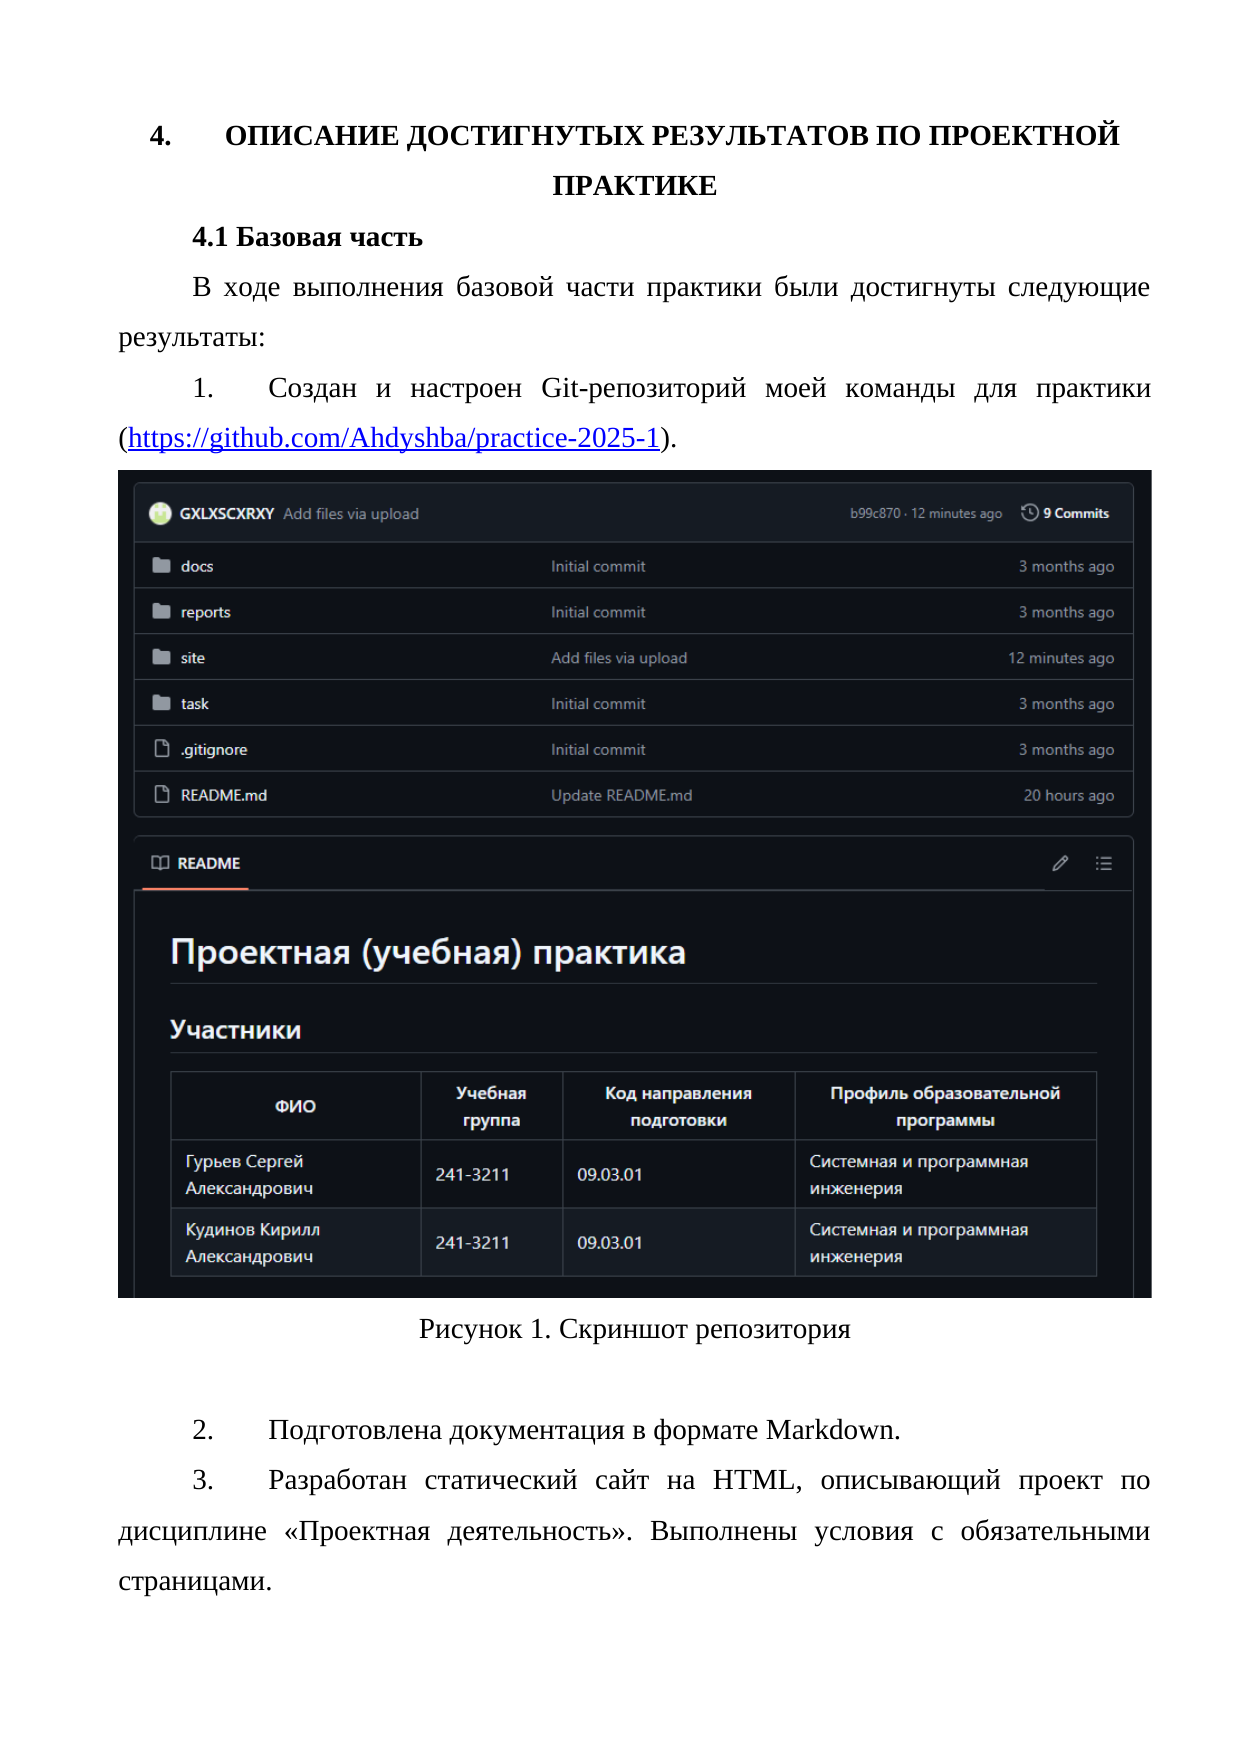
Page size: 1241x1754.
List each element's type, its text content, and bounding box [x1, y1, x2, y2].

list Подготовлена документация в формате Markdown. [118, 1412, 1152, 1446]
text В ходе выполнения базовой части практики были достигнуты следующие результаты: [118, 269, 1152, 353]
picture [118, 470, 1152, 1298]
list Рисунок 1. Скриншот репозитория [118, 1311, 1152, 1345]
list Создан и настроен Git-репозиторий моей команды для практики (https://github.com/Ahdyshba/practice-2025-1). [118, 370, 1152, 453]
subtitle ОПИСАНИЕ ДОСТИГНУТЫХ РЕЗУЛЬТАТОВ ПО ПРОЕКТНОЙ ПРАКТИКЕ [118, 118, 1152, 202]
subtitle 4.1 Базовая часть [118, 219, 1152, 252]
list Разработан статический сайт на HTML, описывающий проект по дисциплине «Проектная деятельность». Выполнены условия с обязательными страницами. [118, 1462, 1152, 1596]
